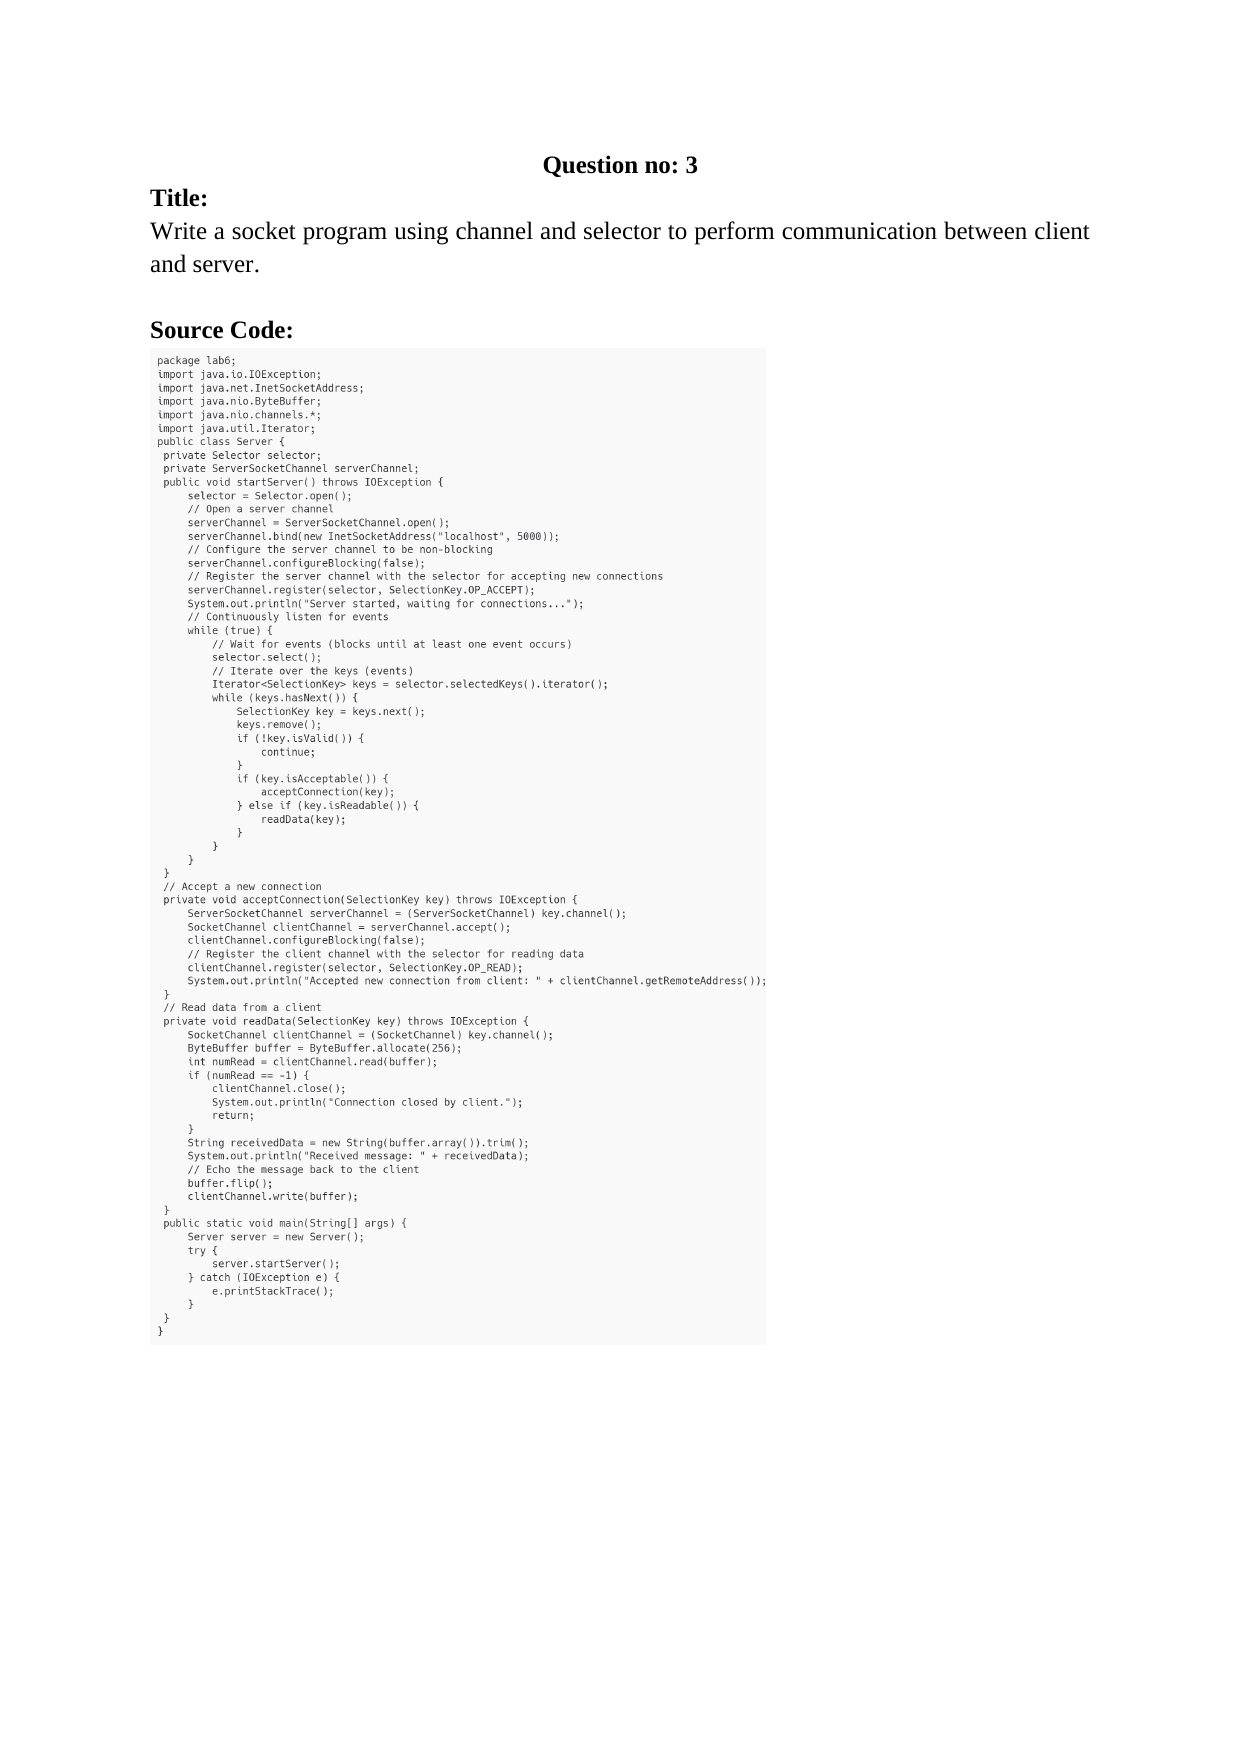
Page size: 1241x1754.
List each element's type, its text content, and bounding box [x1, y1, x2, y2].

text Title: [150, 183, 1090, 212]
text Question no: 3 [150, 150, 1090, 179]
text Source Code: [150, 315, 1090, 344]
text Write a socket program using channel and selector to perform communication between client and server. [150, 216, 1090, 278]
picture [150, 348, 767, 1345]
